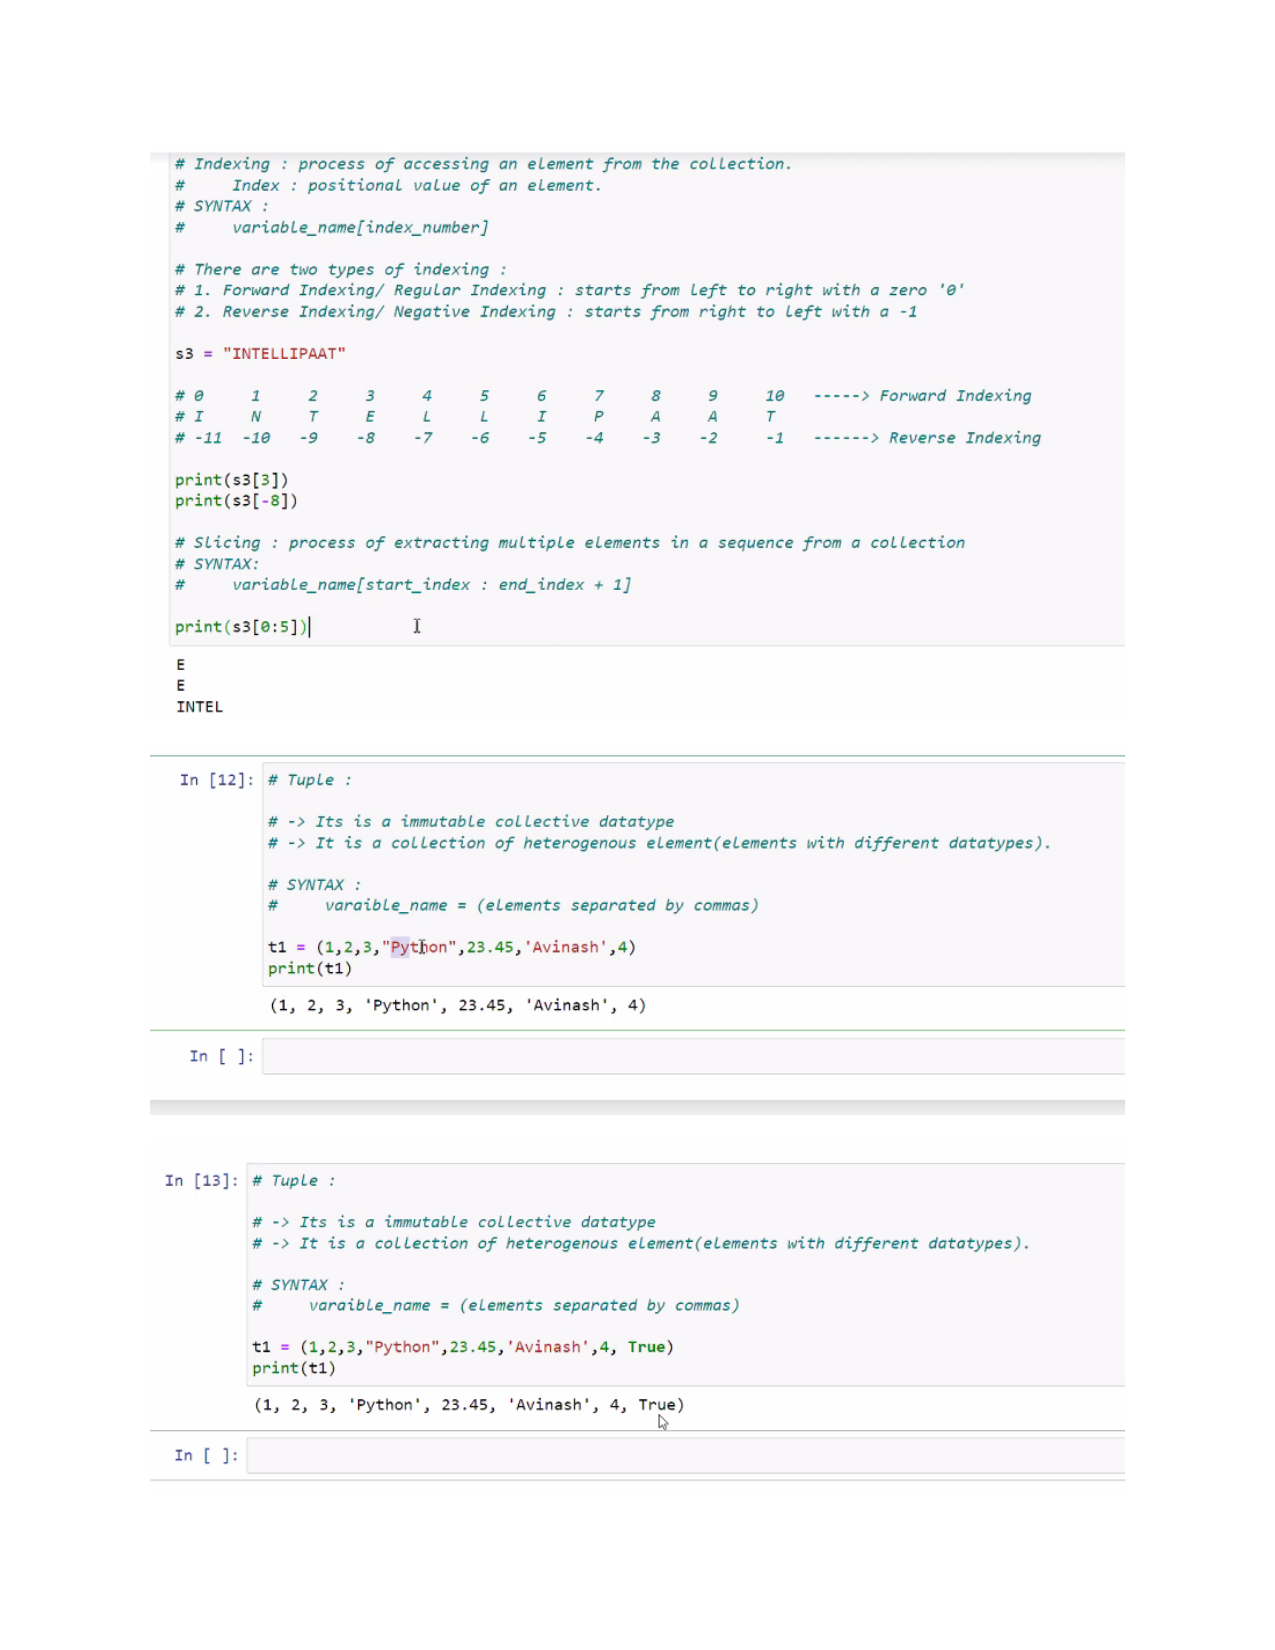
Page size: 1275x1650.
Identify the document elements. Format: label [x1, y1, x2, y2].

picture [150, 1140, 1125, 1491]
picture [150, 150, 1125, 721]
picture [150, 746, 1125, 1115]
